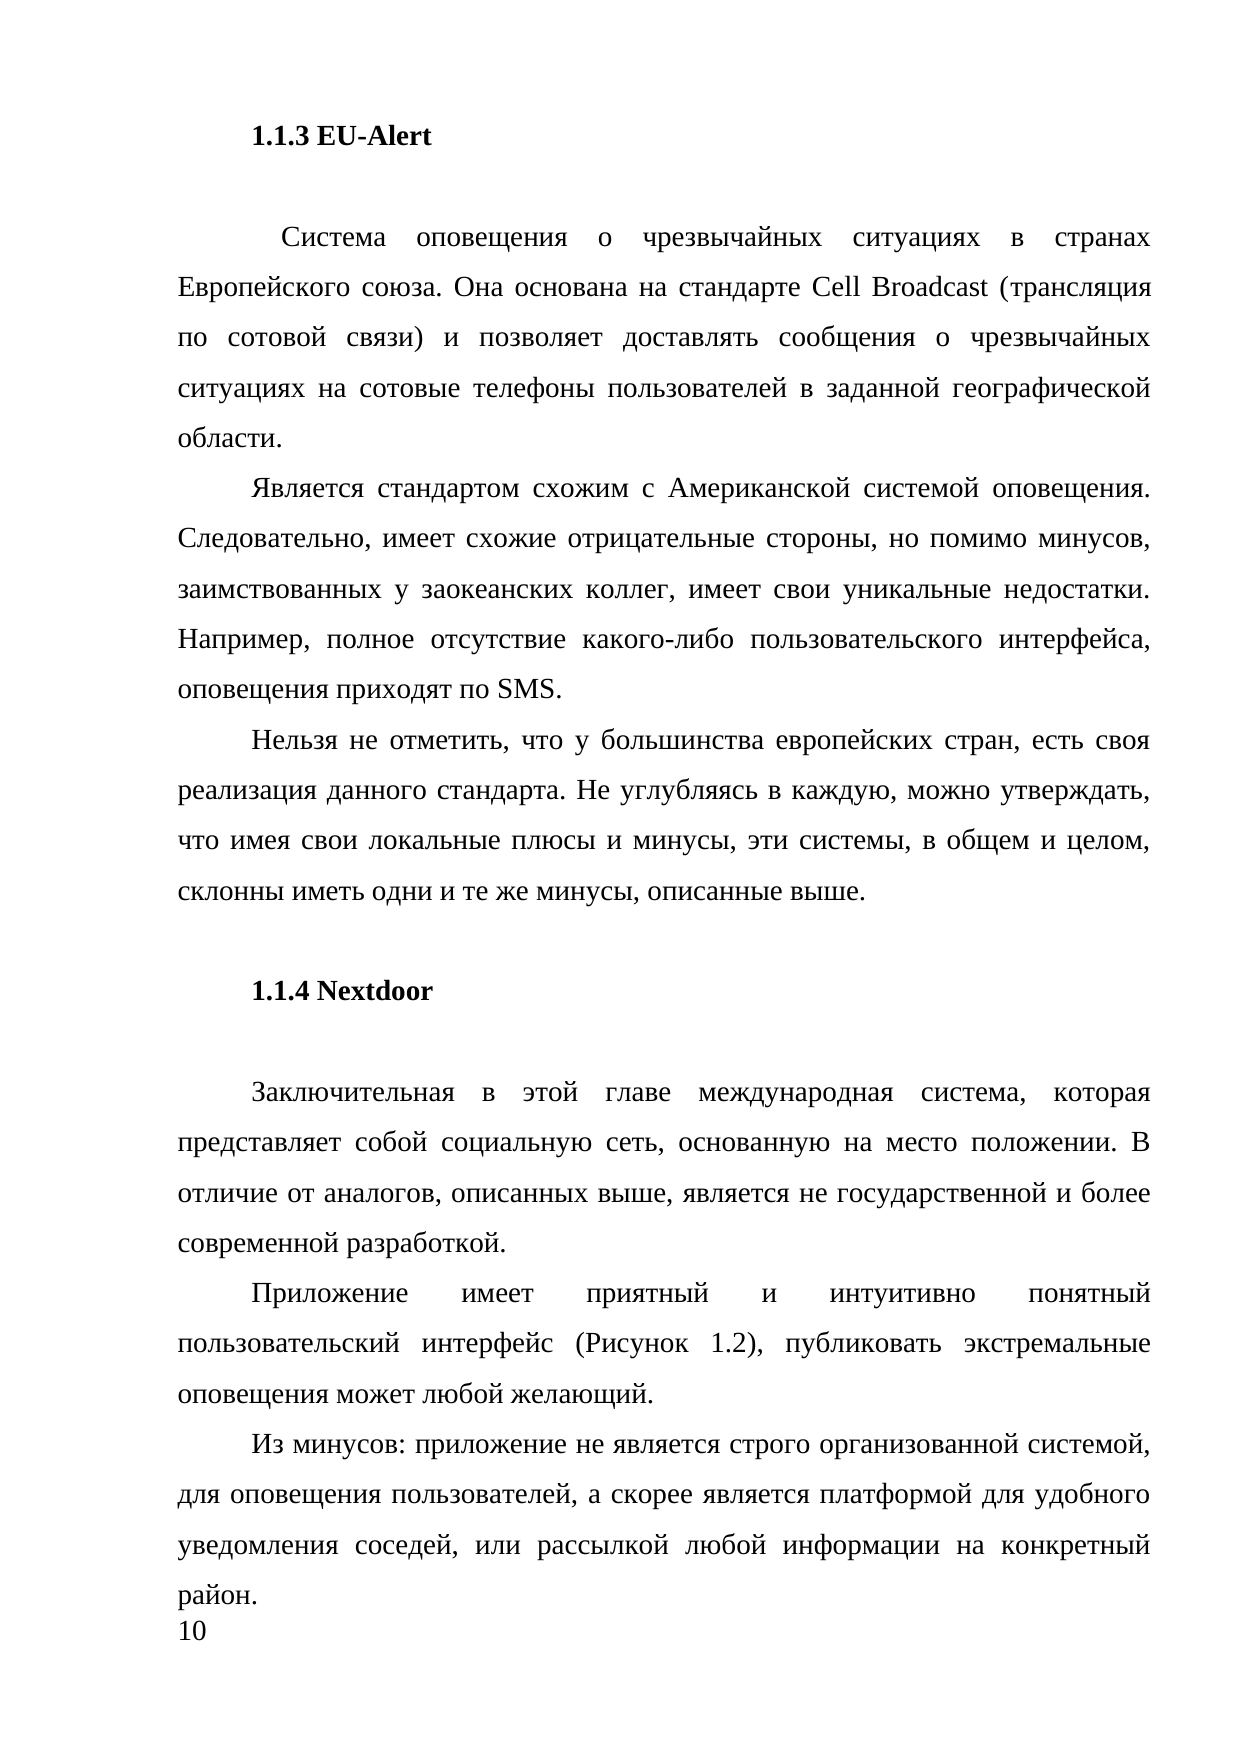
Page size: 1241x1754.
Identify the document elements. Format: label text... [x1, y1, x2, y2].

text Заключительная в этой главе международная система, которая представляет собой социальную сеть, основанную на место положении. В отличие от аналогов, описанных выше, является не государственной и более современной разработкой. [177, 1074, 1152, 1258]
text Из минусов: приложение не является строго организованной системой, для оповещения пользователей, а скорее является платформой для удобного уведомления соседей, или рассылкой любой информации на конкретный район. [177, 1426, 1152, 1611]
text 1.1.3 EU-Alert [177, 118, 1152, 152]
text Приложение имеет приятный и интуитивно понятный пользовательский интерфейс (Рисунок 1.2), публиковать экстремальные оповещения может любой желающий. [177, 1275, 1152, 1409]
text Нельзя не отметить, что у большинства европейских стран, есть своя реализация данного стандарта. Не углубляясь в каждую, можно утверждать, что имея свои локальные плюсы и минусы, эти системы, в общем и целом, склонны иметь одни и те же минусы, описанные выше. [177, 722, 1152, 906]
text 1.1.4 Nextdoor [177, 973, 1152, 1007]
text Является стандартом схожим с Американской системой оповещения. Следовательно, имеет схожие отрицательные стороны, но помимо минусов, заимствованных у заокеанских коллег, имеет свои уникальные недостатки. Например, полное отсутствие какого-либо пользовательского интерфейса, оповещения приходят по SMS. [177, 470, 1152, 705]
text Система оповещения о чрезвычайных ситуациях в странах Европейского союза. Она основана на стандарте Cell Broadcast (трансляция по сотовой связи) и позволяет доставлять сообщения о чрезвычайных ситуациях на сотовые телефоны пользователей в заданной географической области. [177, 219, 1152, 453]
